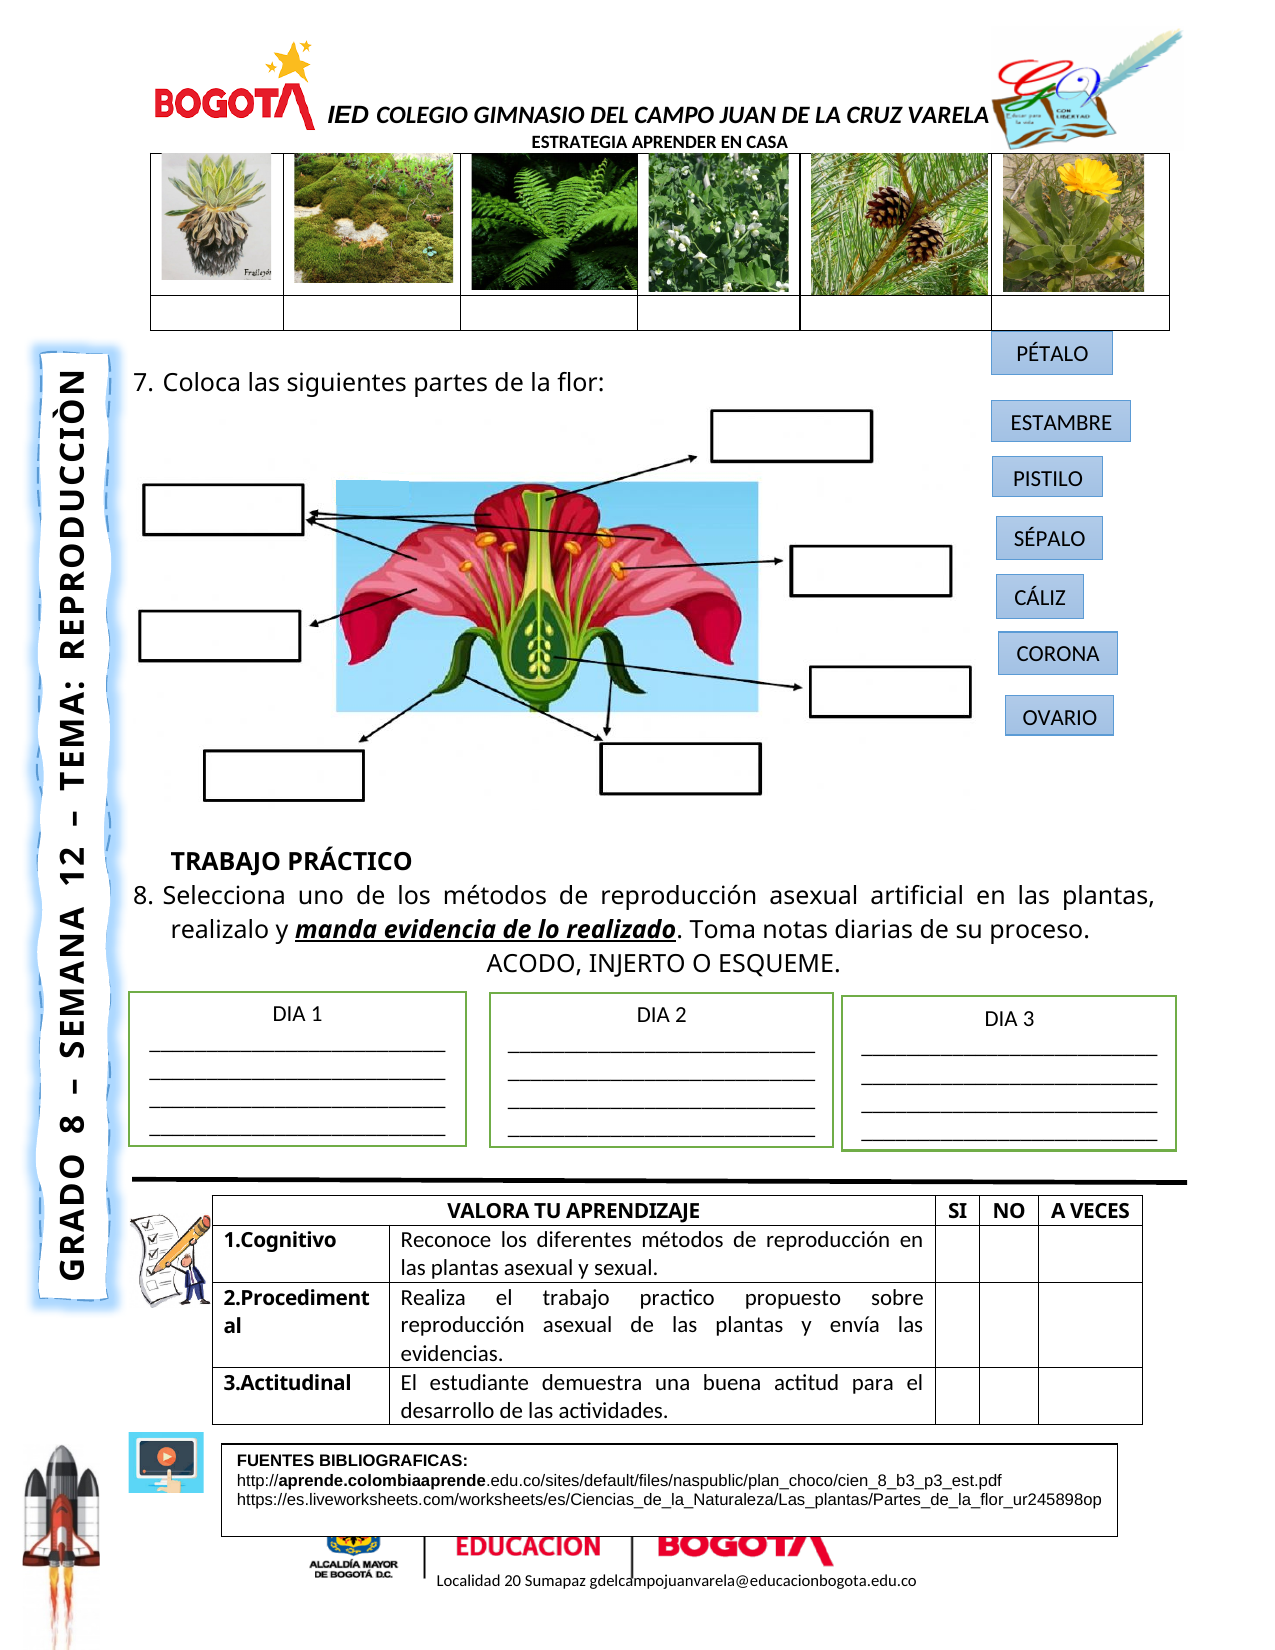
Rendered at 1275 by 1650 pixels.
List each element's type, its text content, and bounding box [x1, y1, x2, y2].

table_header [284, 154, 460, 295]
picture [21, 1444, 99, 1647]
table_cell Reconoce los diferentes métodos de reproducción en las plantas asexual y sexual. [390, 1226, 935, 1282]
table_cell [461, 296, 637, 330]
picture [299, 1537, 845, 1582]
picture [128, 1432, 204, 1493]
table_cell 2.Procedimental [213, 1283, 389, 1367]
table_cell [284, 296, 460, 330]
table_cell [980, 1368, 1038, 1424]
table_cell 1.Cognitivo [213, 1226, 389, 1282]
table_cell El estudiante demuestra una buena actitud para el desarrollo de las actividades. [390, 1368, 935, 1424]
table_cell [1039, 1226, 1142, 1282]
table_cell [980, 1226, 1038, 1282]
table_cell [936, 1226, 979, 1282]
table_cell [992, 296, 1169, 330]
table_header NO [980, 1196, 1038, 1224]
table_cell [638, 296, 799, 330]
picture [109, 17, 454, 283]
table_header SI [936, 1196, 979, 1224]
table_cell Realiza el trabajo practico propuesto sobre reproducción asexual de las plantas y envía las evidencias. [390, 1283, 935, 1367]
picture [471, 153, 638, 290]
table_header [801, 154, 811, 295]
table_header VALORA TU APRENDIZAJE [213, 1196, 935, 1224]
table_cell [151, 296, 283, 330]
table_cell [1039, 1283, 1142, 1367]
picture [811, 153, 988, 295]
list Coloca las siguientes partes de la flor: [133, 365, 1157, 399]
picture [129, 1213, 210, 1308]
table_cell [936, 1368, 979, 1424]
table_header [151, 154, 283, 295]
table_header [461, 154, 637, 295]
picture [1003, 153, 1145, 292]
table_cell [936, 1283, 979, 1367]
picture [991, 26, 1184, 151]
list TRABAJO PRÁCTICO [170, 843, 1157, 877]
table_cell [1039, 1368, 1142, 1424]
list ACODO, INJERTO O ESQUEME. [170, 946, 1157, 979]
table_cell 3.Actitudinal [213, 1368, 389, 1424]
table_cell [980, 1283, 1038, 1367]
list Selecciona uno de los métodos de reproducción asexual artificial en las plantas, realizalo y manda evidencia de lo realizado. Toma notas diarias de su proceso. [133, 877, 1157, 946]
table_header [638, 154, 799, 295]
picture [132, 399, 976, 810]
picture [648, 153, 789, 292]
table_header [992, 154, 1169, 295]
table_cell [801, 296, 991, 330]
table_header A VECES [1039, 1196, 1142, 1224]
